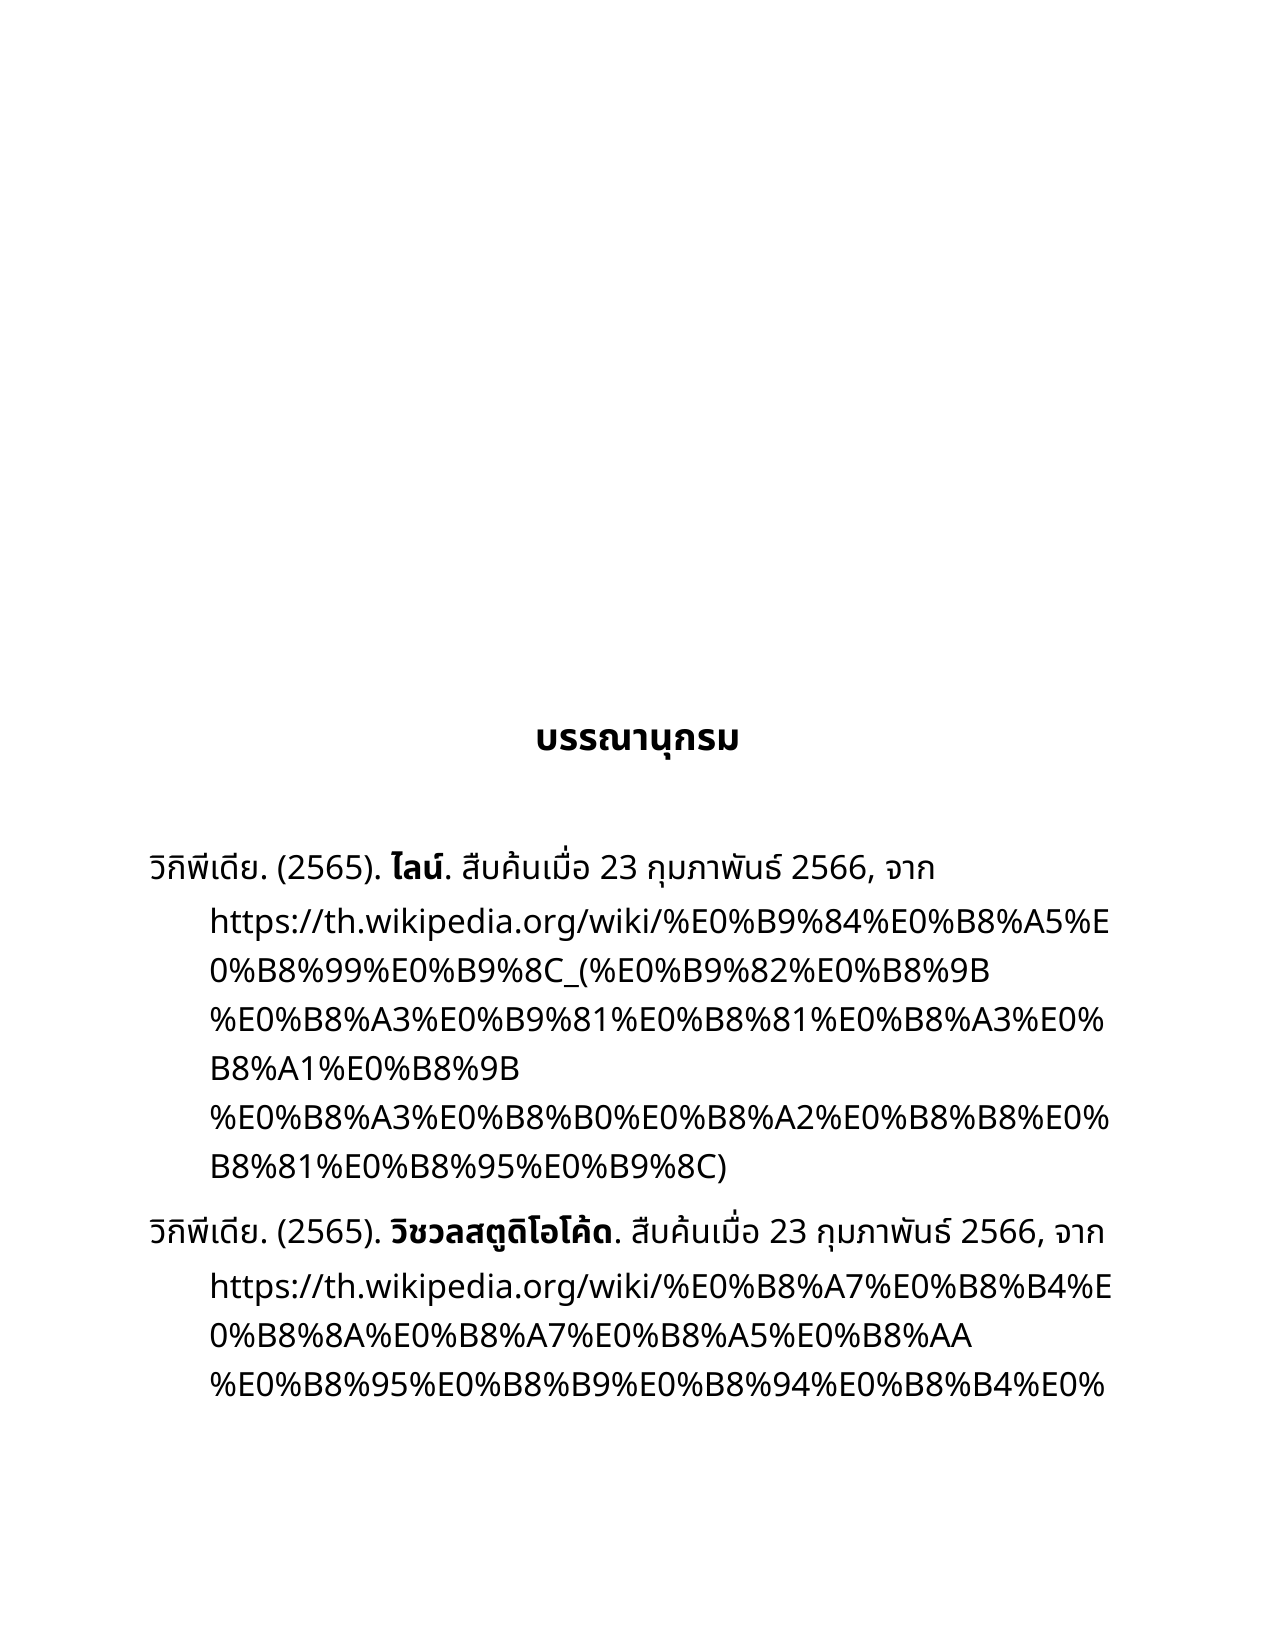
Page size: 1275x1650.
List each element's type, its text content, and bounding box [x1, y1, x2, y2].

text บรรณานุกรม [150, 711, 1125, 767]
text วิกิพีเดีย. (2565). ไลน์. สืบค้นเมื่อ 23 กุมภาพันธ์ 2566, จาก https://th.wikipedia.org/wiki/%E0%B9%84%E0%B8%A5%E0%B8%99%E0%B9%8C_(%E0%B9%82%E0%B8%9B%E0%B8%A3%E0%B9%81%E0%B8%81%E0%B8%A3%E0%B8%A1%E0%B8%9B%E0%B8%A3%E0%B8%B0%E0%B8%A2%E0%B8%B8%E0%B8%81%E0%B8%95%E0%B9%8C) [150, 844, 1125, 1188]
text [150, 1208, 1125, 1406]
